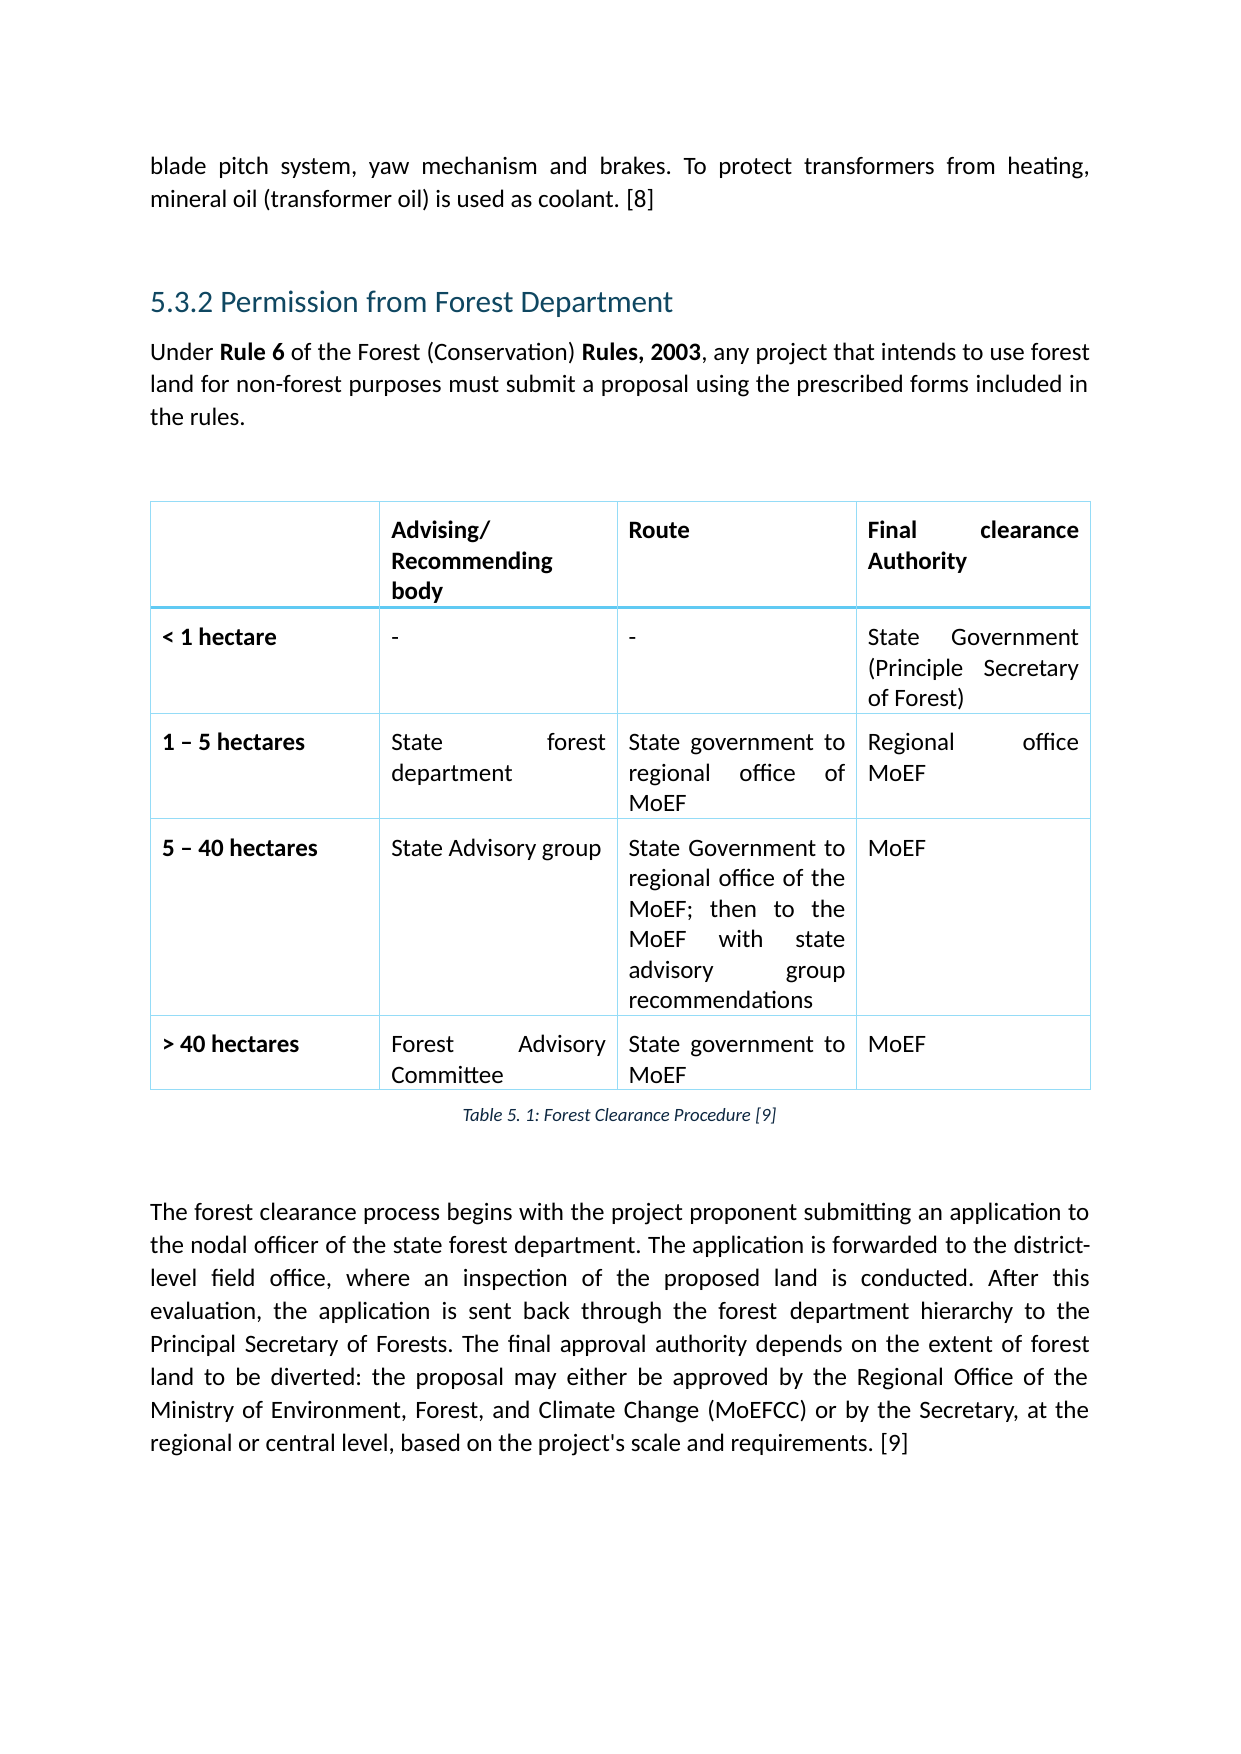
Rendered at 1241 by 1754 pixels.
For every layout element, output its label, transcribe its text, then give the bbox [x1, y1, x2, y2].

table_header Final clearance Authority [857, 502, 1090, 606]
table_header Advising/ Recommending body [380, 502, 617, 606]
table_cell Regional office MoEF [857, 714, 1090, 818]
table_cell > 40 hectares [151, 1016, 379, 1089]
table_cell Forest Advisory Committee [380, 1016, 617, 1089]
table_cell MoEF [857, 1016, 1090, 1089]
text The forest clearance process begins with the project proponent submitting an application to the nodal officer of the state forest department. The application is forwarded to the district-level field office, where an inspection of the proposed land is conducted. After this evaluation, the application is sent back through the forest department hierarchy to the Principal Secretary of Forests. The final approval authority depends on the extent of forest land to be diverted: the proposal may either be approved by the Regional Office of the Ministry of Environment, Forest, and Climate Change (MoEFCC) or by the Secretary, at the regional or central level, based on the project's scale and requirements. [150, 1196, 1090, 1457]
text Under Rule 6 of the Forest (Conservation) Rules, 2003, any project that intends to use forest land for non-forest purposes must submit a proposal using the prescribed forms included in the rules. [150, 336, 1090, 432]
table_cell State Government (Principle Secretary of Forest) [857, 609, 1090, 713]
table_cell State forest department [380, 714, 617, 818]
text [150, 150, 1090, 213]
text Table 5. 1: Forest Clearance Procedure [150, 1103, 1090, 1126]
table_cell MoEF [857, 819, 1090, 1015]
table_cell 1 – 5 hectares [151, 714, 379, 818]
table_cell State Government to regional office of the MoEF; then to the MoEF with state advisory group recommendations [618, 819, 856, 1015]
table_header Route [618, 502, 856, 606]
table_cell 5 – 40 hectares [151, 819, 379, 1015]
table_cell - [618, 609, 856, 713]
table_header [151, 502, 379, 606]
subtitle 5.3.2 Permission from Forest Department [150, 282, 1090, 320]
table_cell < 1 hectare [151, 609, 379, 713]
table_cell - [380, 609, 617, 713]
table_cell State Advisory group [380, 819, 617, 1015]
table_cell State government to MoEF [618, 1016, 856, 1089]
table_cell State government to regional office of MoEF [618, 714, 856, 818]
